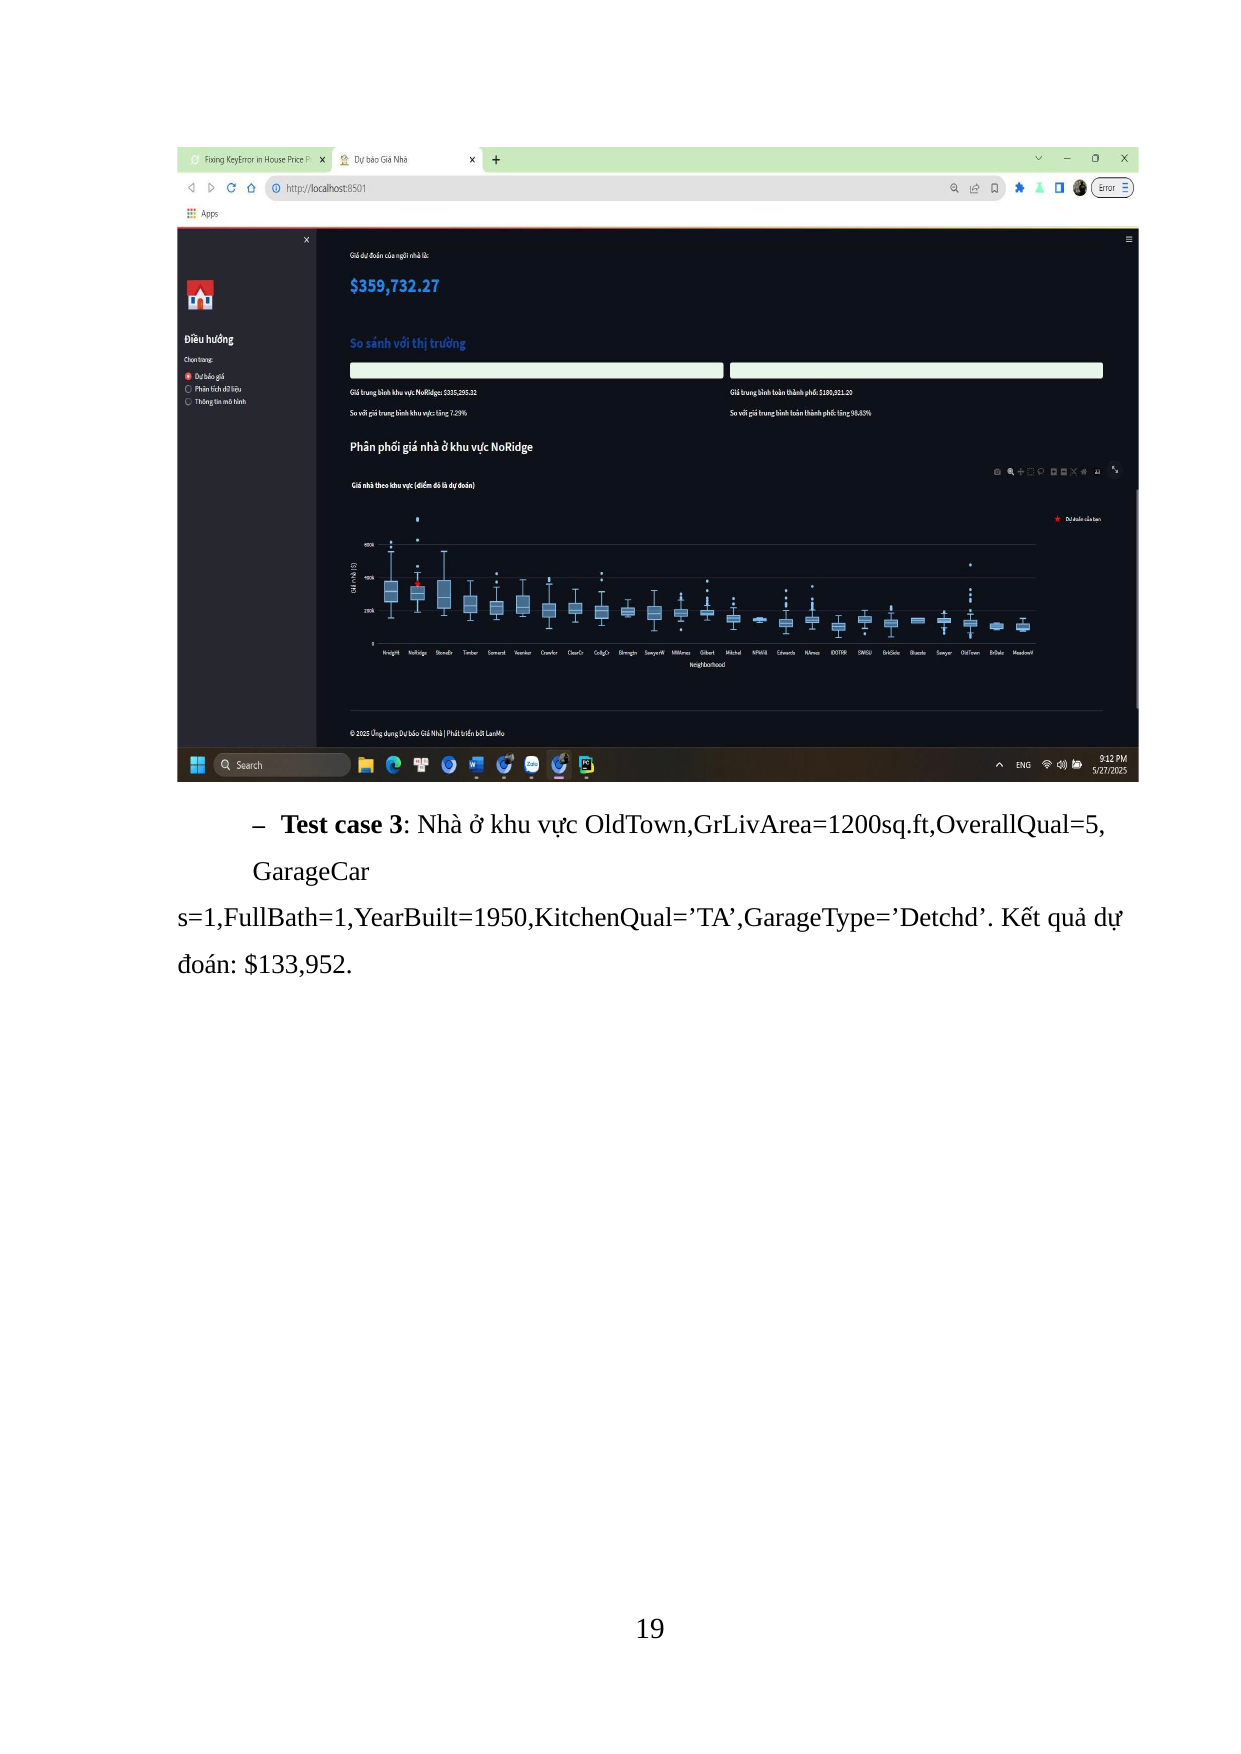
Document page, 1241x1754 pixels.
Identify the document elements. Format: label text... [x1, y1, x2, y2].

list Test case 3: Nhà ở khu vực OldTown,GrLivArea=1200sq.ft,OverallQual=5, [177, 808, 1122, 839]
picture [177, 147, 1139, 782]
text GarageCars=1,FullBath=1,YearBuilt=1950,KitchenQual=’TA’,GarageType=’Detchd’. Kết quả dự đoán: $133,952. [177, 854, 1122, 979]
